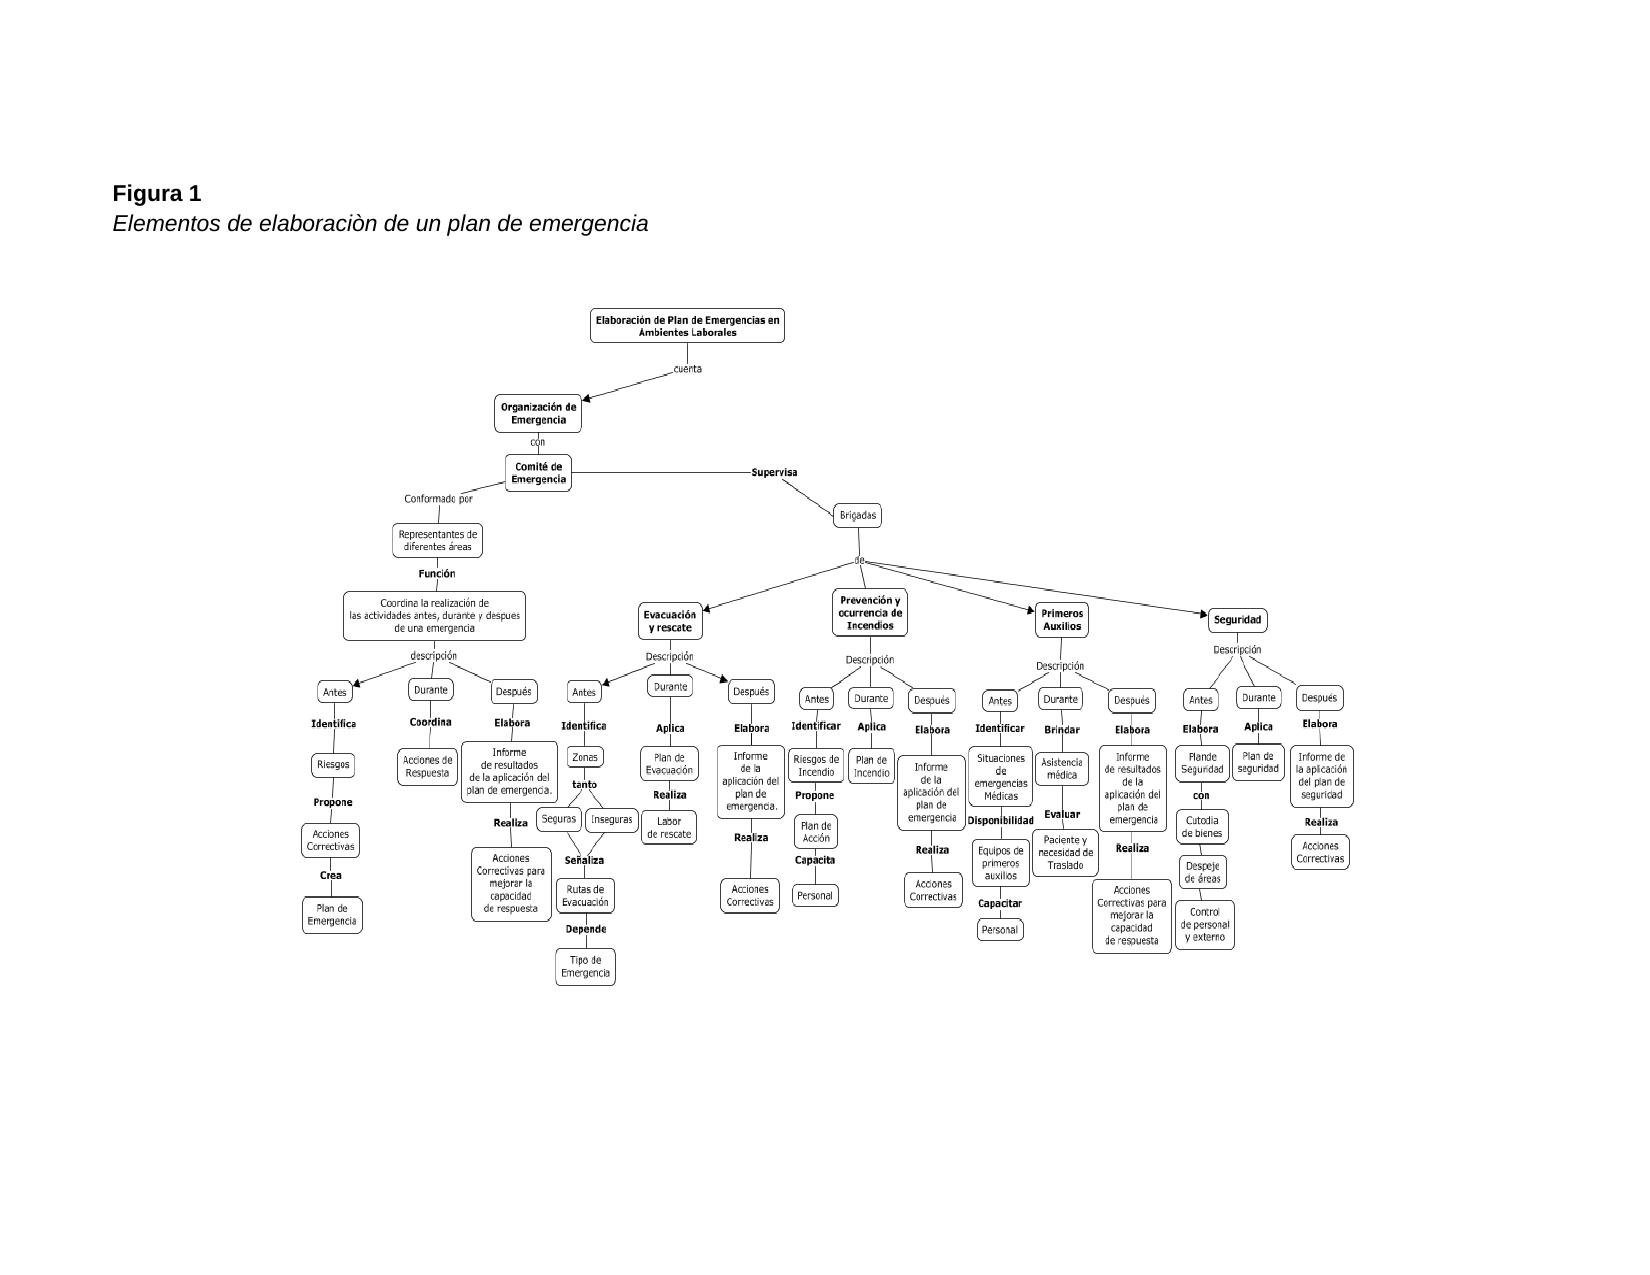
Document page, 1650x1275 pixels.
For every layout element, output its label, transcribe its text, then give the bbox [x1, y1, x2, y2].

text Figura 1 [112, 180, 1537, 207]
text Elementos de elaboraciòn de un plan de emergencia [112, 210, 1537, 237]
picture [291, 301, 1359, 998]
